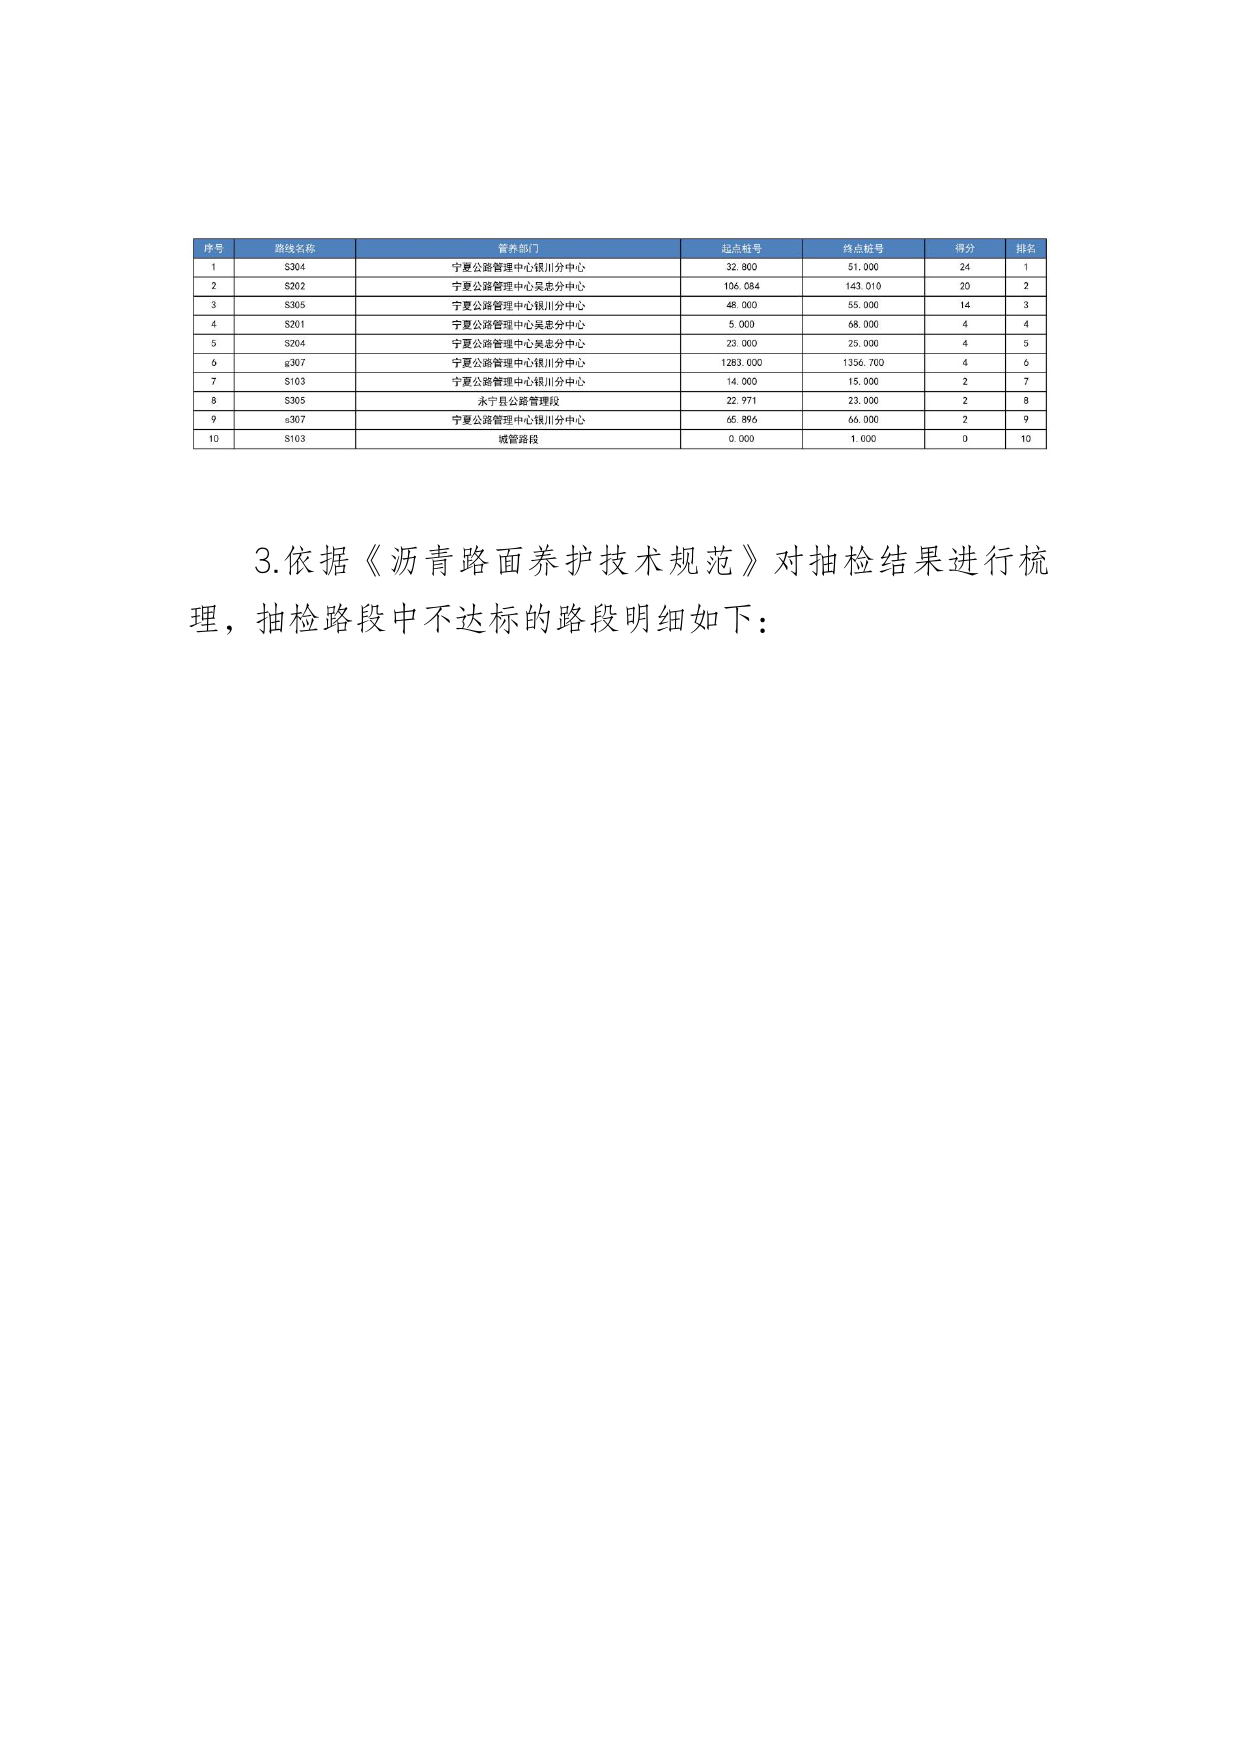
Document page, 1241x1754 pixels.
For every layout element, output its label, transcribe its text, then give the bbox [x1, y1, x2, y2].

picture [187, 162, 1052, 526]
list 3.依据《沥青路面养护技术规范》对抽检结果进行梳理，抽检路段中不达标的路段明细如下： [187, 526, 1053, 642]
